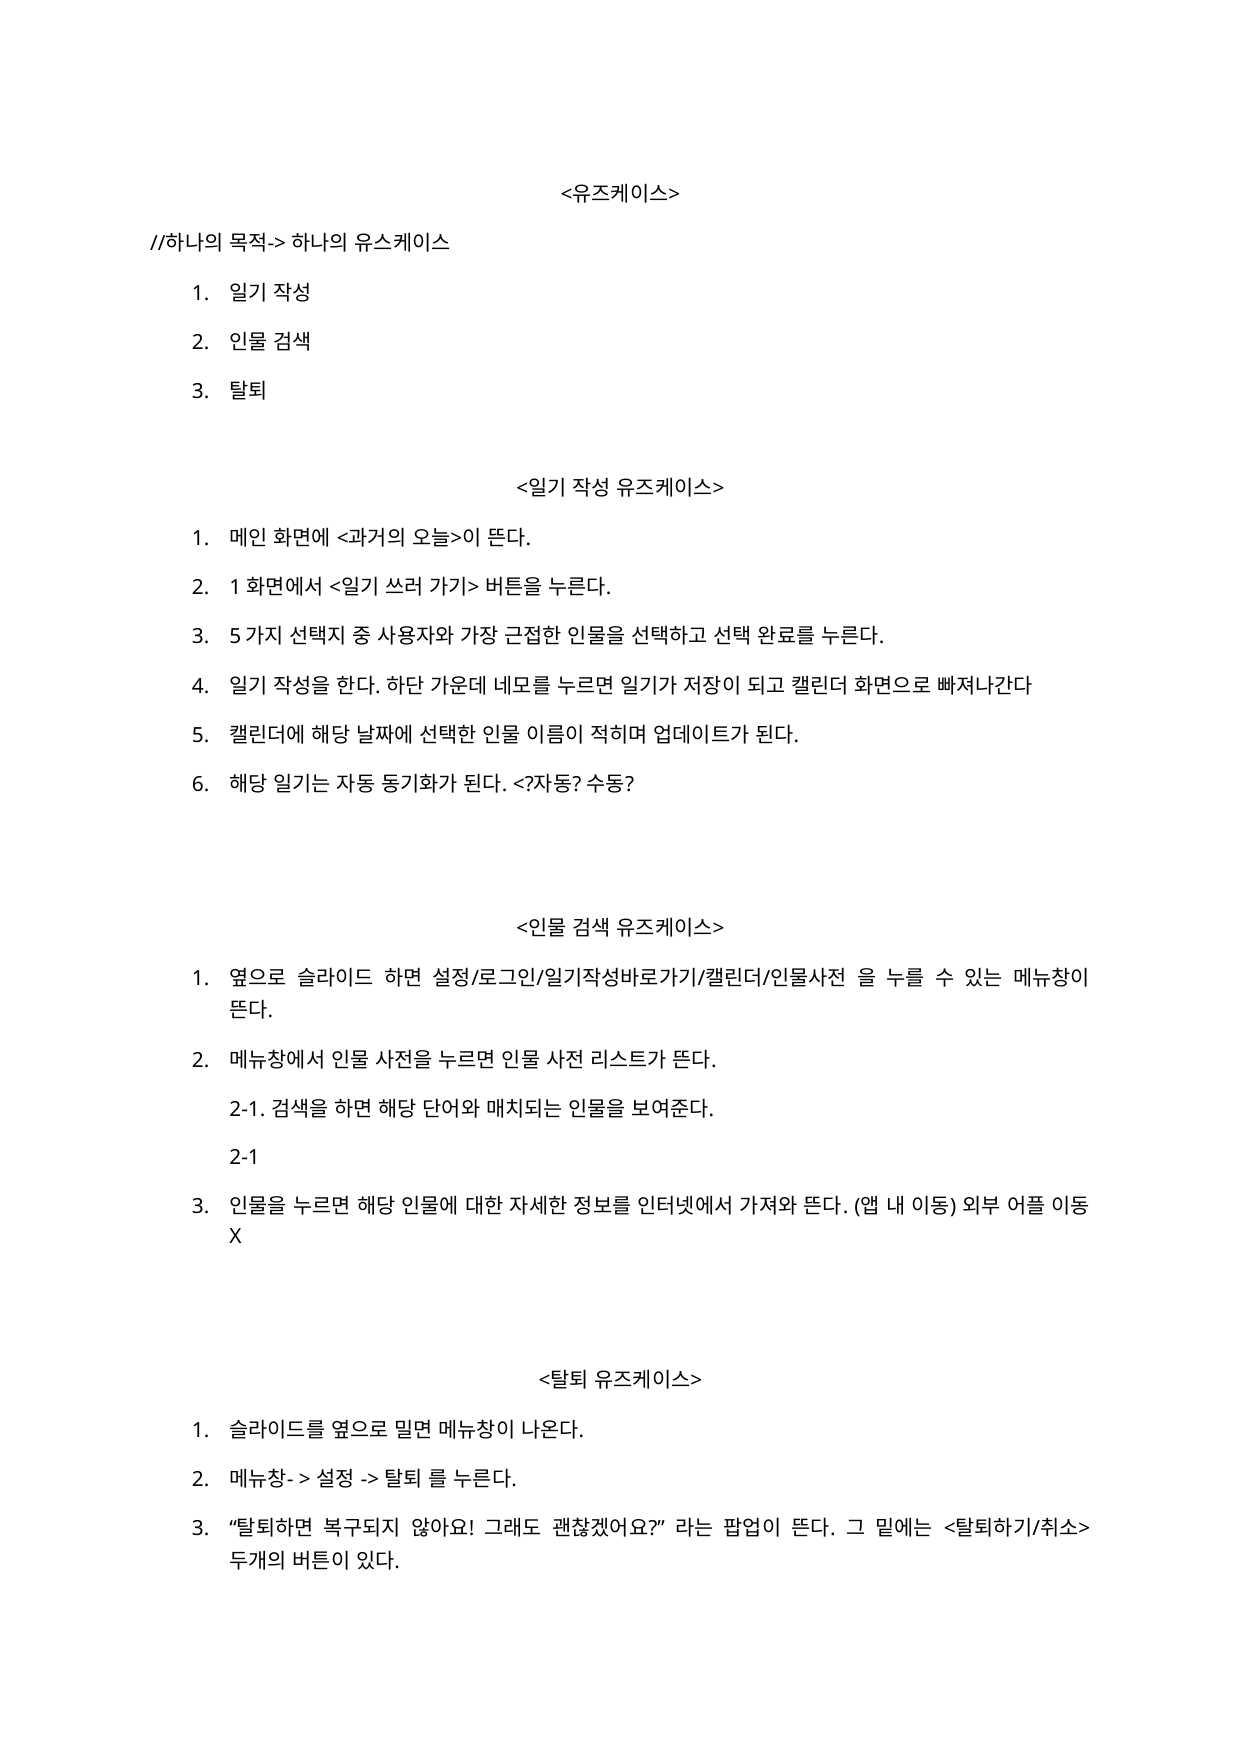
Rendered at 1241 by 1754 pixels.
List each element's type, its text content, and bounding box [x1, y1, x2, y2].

list 일기 작성 [192, 276, 1090, 306]
list 해당 일기는 자동 동기화가 된다. <?자동? 수동? [192, 768, 1090, 798]
list 탈퇴 [192, 375, 1090, 405]
list 인물을 누르면 해당 인물에 대한 자세한 정보를 인터넷에서 가져와 뜬다. (앱 내 이동) 외부 어플 이동 X [192, 1189, 1090, 1250]
text 2-1 [229, 1142, 1090, 1170]
text 2-1. 검색을 하면 해당 단어와 매치되는 인물을 보여준다. [229, 1092, 1090, 1123]
list 메뉴창에서 인물 사전을 누르면 인물 사전 리스트가 뜬다. [192, 1043, 1090, 1073]
list 일기 작성을 한다. 하단 가운데 네모를 누르면 일기가 저장이 되고 캘린더 화면으로 빠져나간다 [192, 669, 1090, 699]
list 5가지 선택지 중 사용자와 가장 근접한 인물을 선택하고 선택 완료를 누른다. [192, 619, 1090, 650]
text <유즈케이스> [150, 177, 1090, 207]
text //하나의 목적-> 하나의 유스케이스 [150, 227, 1090, 257]
list 메인 화면에 <과거의 오늘>이 뜬다. [192, 521, 1090, 551]
text <일기 작성 유즈케이스> [150, 471, 1090, 502]
list 옆으로 슬라이드 하면 설정/로그인/일기작성바로가기/캘린더/인물사전 을 누를 수 있는 메뉴창이 뜬다. [192, 961, 1090, 1024]
list 캘린더에 해당 날짜에 선택한 인물 이름이 적히며 업데이트가 된다. [192, 718, 1090, 748]
list 슬라이드를 옆으로 밀면 메뉴창이 나온다. [192, 1413, 1090, 1443]
list 1 화면에서 <일기 쓰러 가기> 버튼을 누른다. [192, 570, 1090, 600]
list 메뉴창- > 설정 -> 탈퇴 를 누른다. [192, 1462, 1090, 1492]
text <탈퇴 유즈케이스> [150, 1363, 1090, 1394]
list “탈퇴하면 복구되지 않아요! 그래도 괜찮겠어요?” 라는 팝업이 뜬다. 그 밑에는 <탈퇴하기/취소> 두개의 버튼이 있다. [192, 1512, 1090, 1574]
list 인물 검색 [192, 325, 1090, 356]
text <인물 검색 유즈케이스> [150, 912, 1090, 942]
